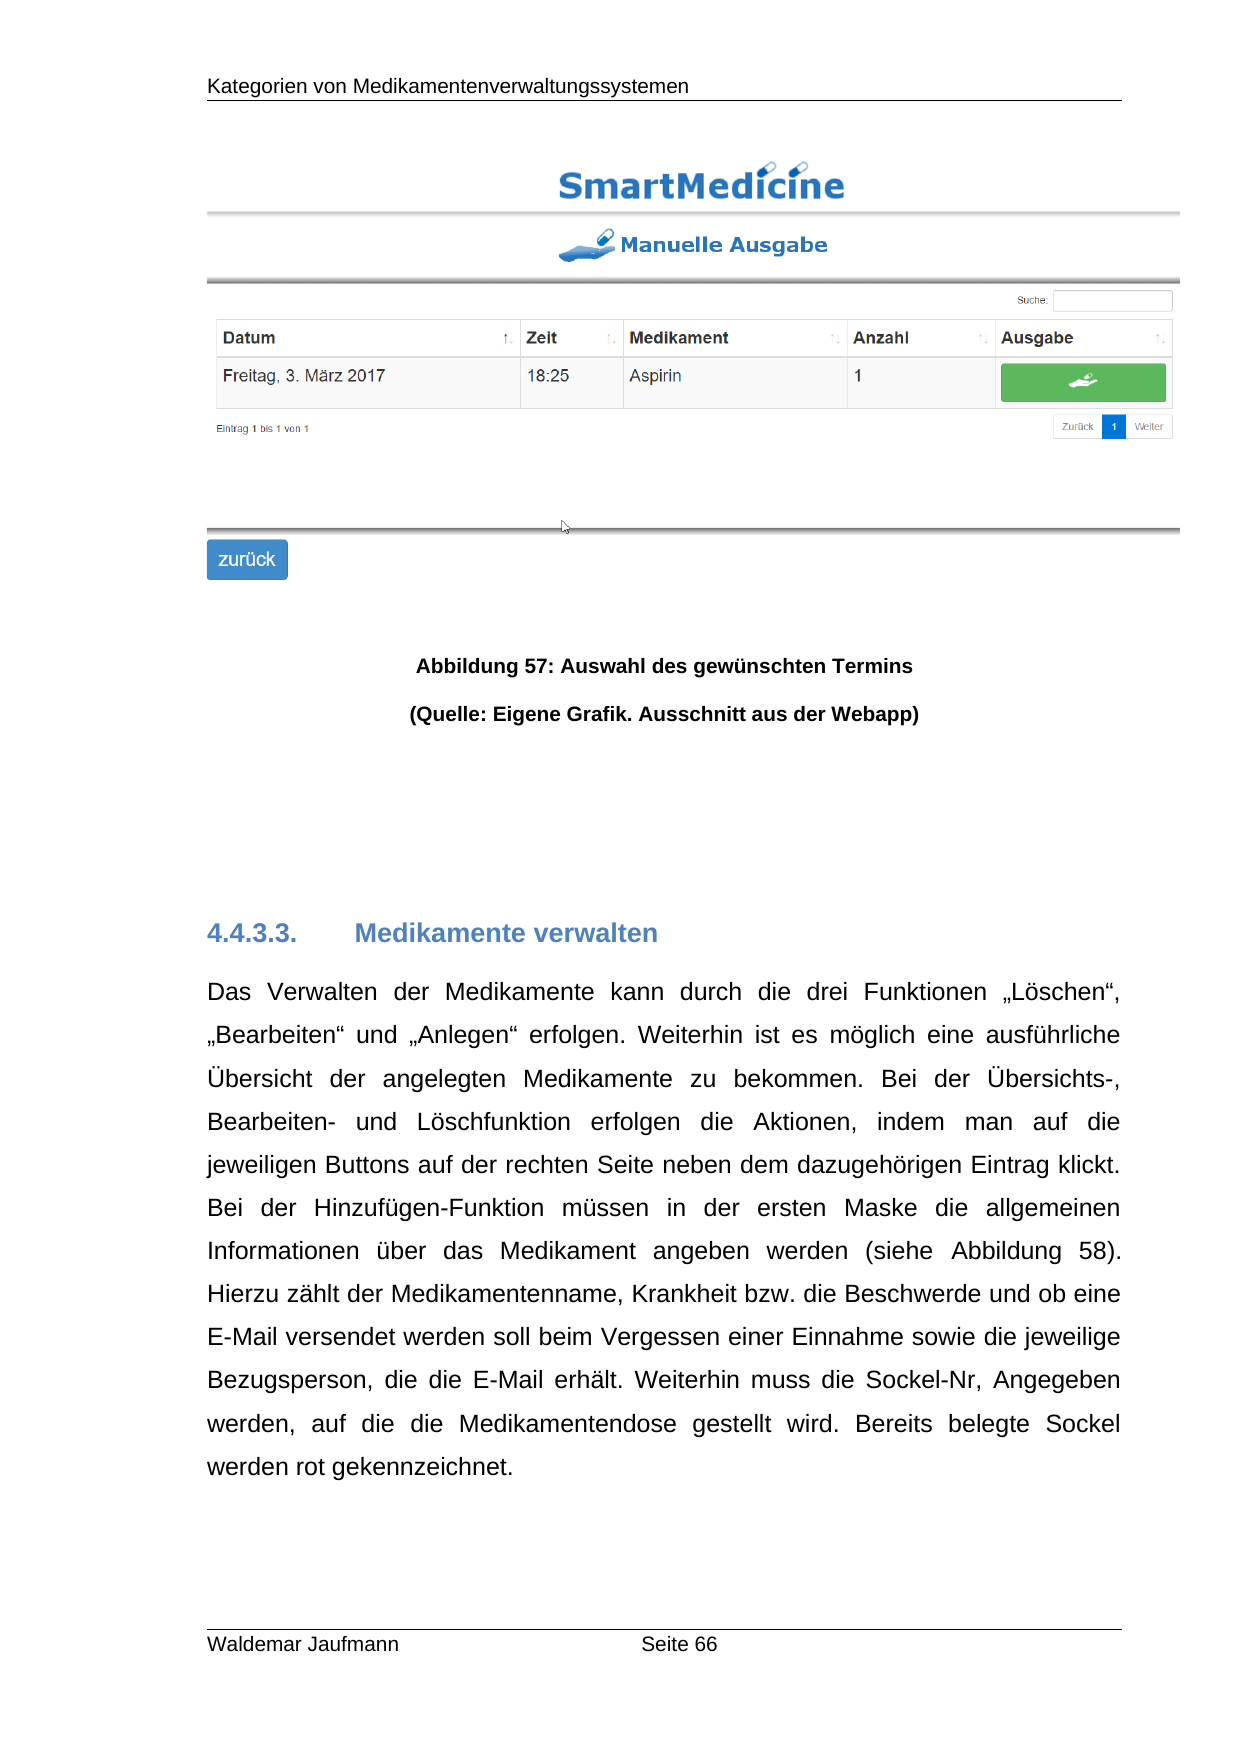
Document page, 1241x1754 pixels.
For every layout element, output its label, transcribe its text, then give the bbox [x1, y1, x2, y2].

text Das Verwalten der Medikamente kann durch die drei Funktionen „Löschen“, „Bearbeiten“ und „Anlegen“ erfolgen. Weiterhin ist es möglich eine ausführliche Übersicht der angelegten Medikamente zu bekommen. Bei der Übersichts-, Bearbeiten- und Löschfunktion erfolgen die Aktionen, indem man auf die jeweiligen Buttons auf der rechten Seite neben dem dazugehörigen Eintrag klickt. Bei der Hinzufügen-Funktion müssen in der ersten Maske die allgemeinen Informationen über das Medikament angeben werden (siehe Abbildung 57). Hierzu zählt der Medikamentenname, Krankheit bzw. die Beschwerde und ob eine E-Mail versendet werden soll beim Vergessen einer Einnahme sowie die jeweilige Bezugsperson, die die E-Mail erhält. Weiterhin muss die Sockel-Nr, Angegeben werden, auf die die Medikamentendose gestellt wird. Bereits belegte Sockel werden rot gekennzeichnet. [207, 977, 1122, 1481]
text (Quelle: Eigene Grafik. Ausschnitt aus der Webapp) [207, 702, 1122, 726]
subtitle Medikamente verwalten [207, 915, 1122, 949]
text Abbildung 57: Auswahl des gewünschten Termins [207, 654, 1122, 678]
picture [206, 161, 1180, 627]
